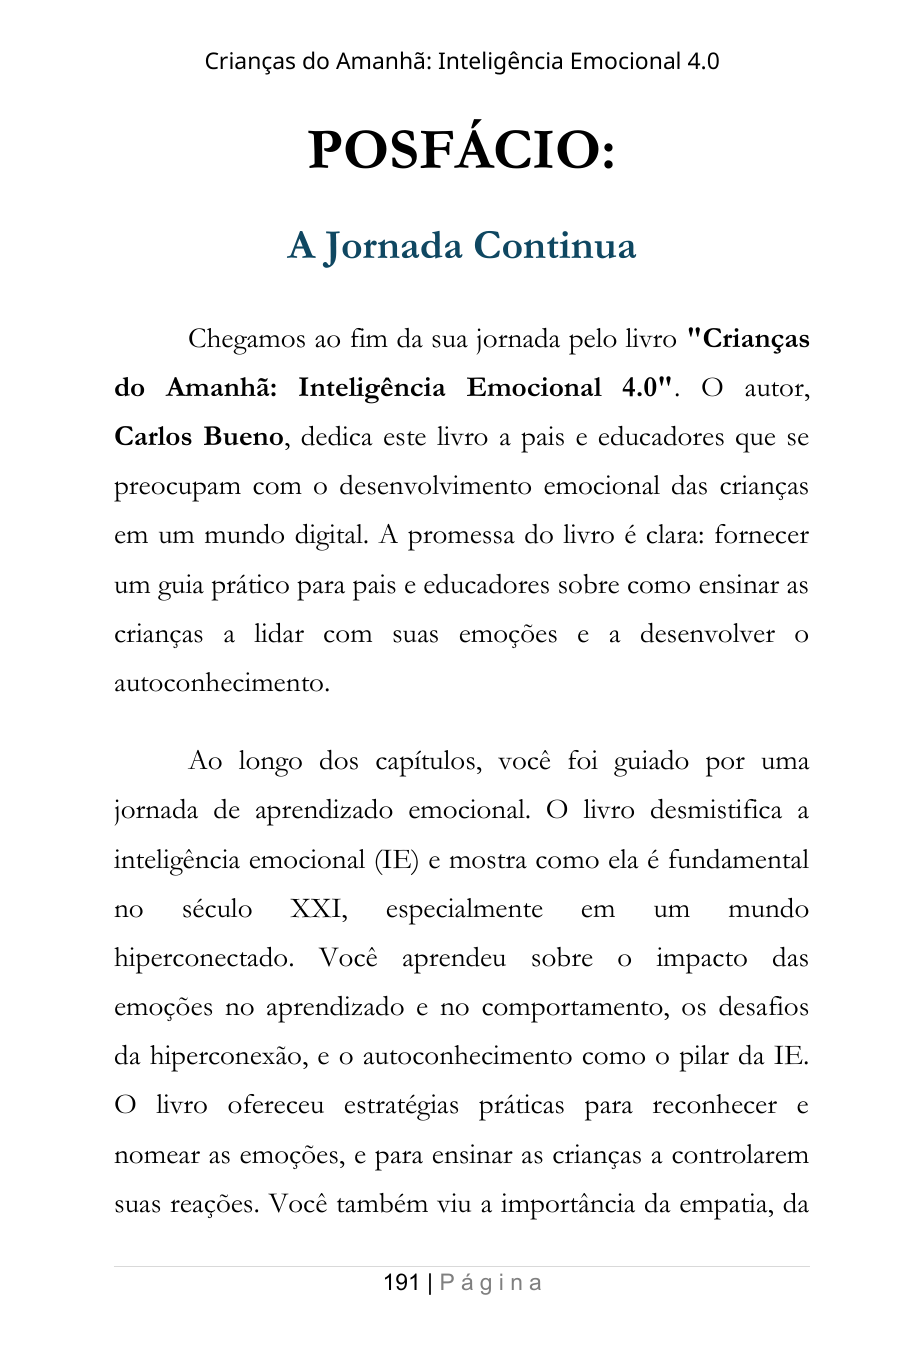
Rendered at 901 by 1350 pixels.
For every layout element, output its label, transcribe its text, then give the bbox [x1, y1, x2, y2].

text POSFÁCIO: [114, 118, 810, 184]
text A Jornada Continua [114, 223, 810, 269]
text Chegamos ao fim da sua jornada pelo livro "Crianças do Amanhã: Inteligência Emocional 4.0". O autor, Carlos Bueno, dedica este livro a pais e educadores que se preocupam com o desenvolvimento emocional das crianças em um mundo digital. A promessa do livro é clara: fornecer um guia prático para pais e educadores sobre como ensinar as crianças a lidar com suas emoções e a desenvolver o autoconhecimento. [114, 322, 810, 699]
